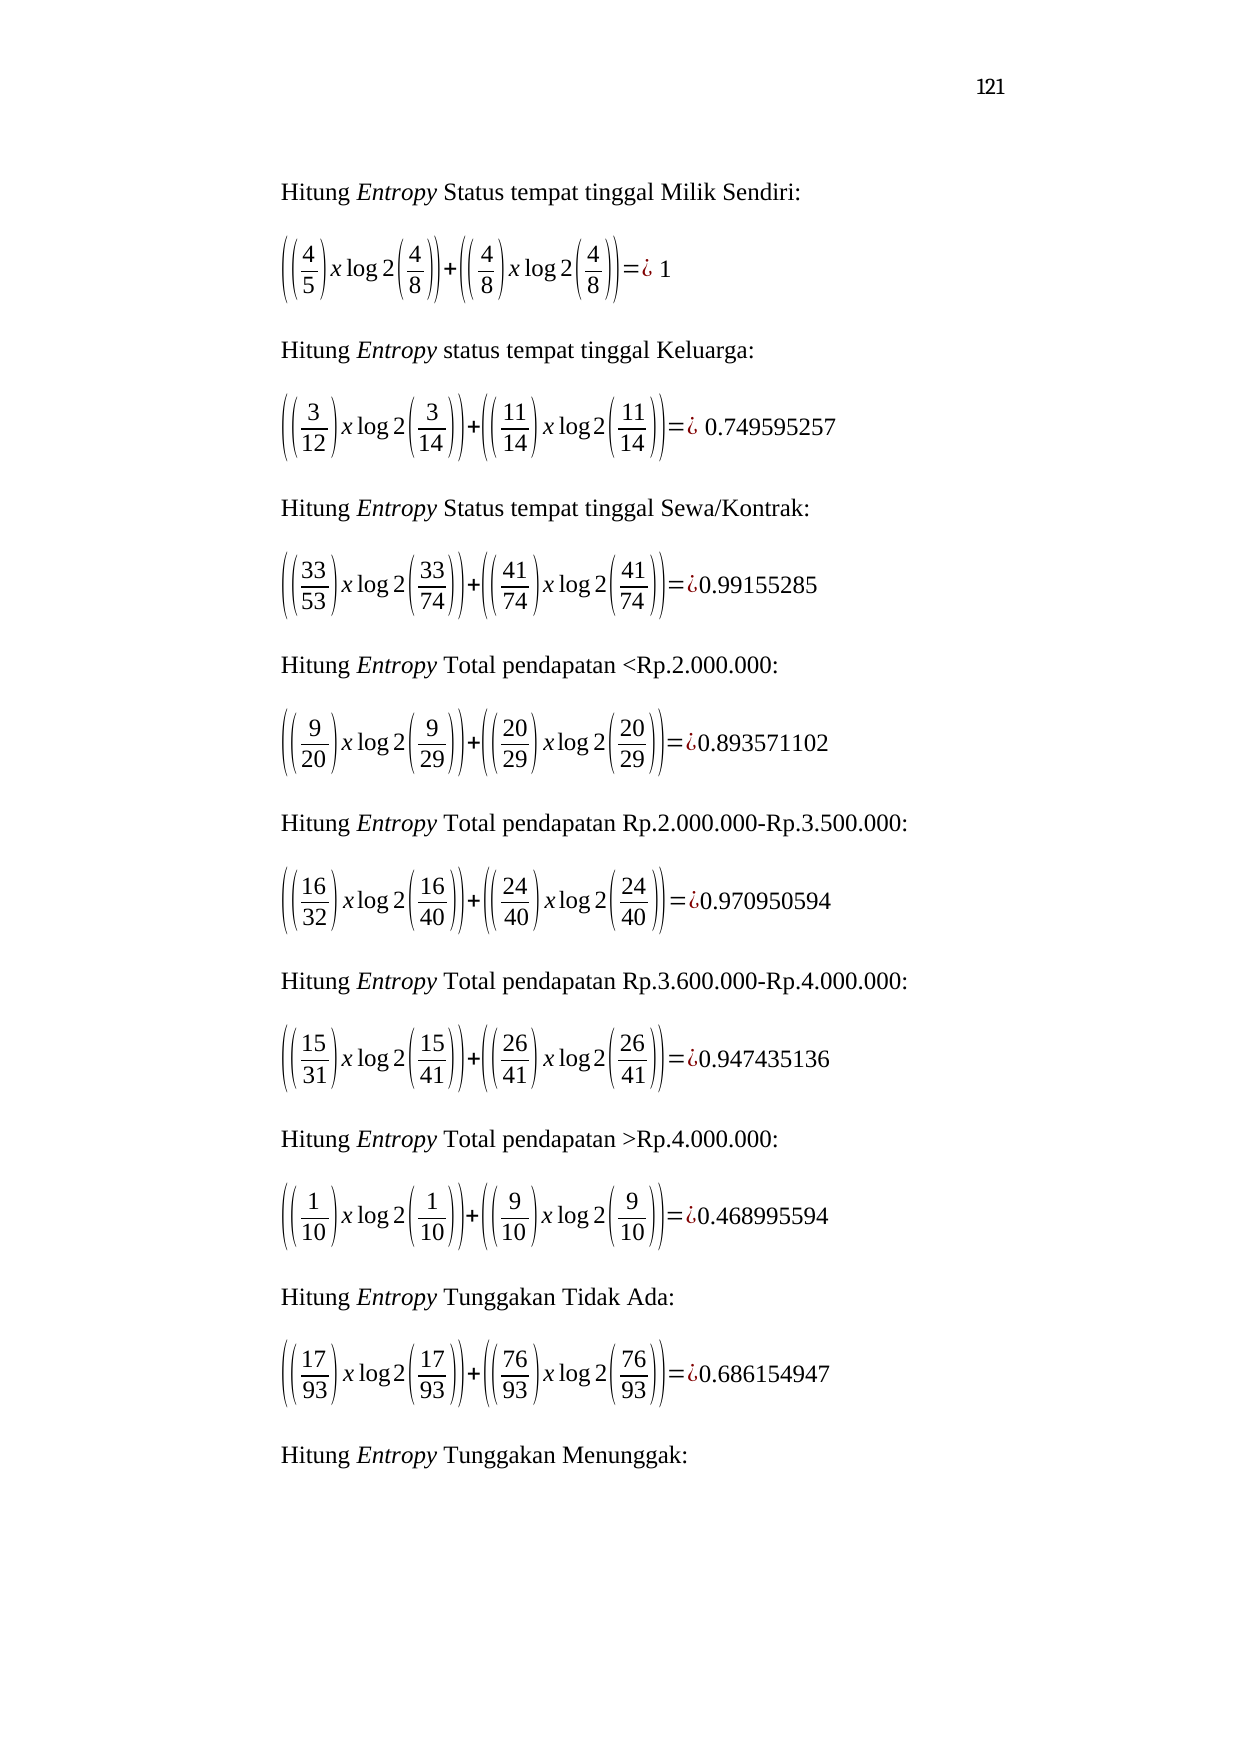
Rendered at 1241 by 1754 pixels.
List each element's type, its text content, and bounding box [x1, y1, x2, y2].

text Hitung Entropy Total pendapatan >Rp.4.000.000: [281, 1124, 1004, 1153]
text Hitung Entropy status tempat tinggal Keluarga: [281, 335, 1004, 364]
text 0.893571102 [281, 708, 1004, 780]
text 0.970950594 [281, 866, 1004, 937]
text 0.947435136 [281, 1024, 1004, 1095]
text Hitung Entropy Status tempat tinggal Milik Sendiri: [281, 177, 1004, 206]
text Hitung Entropy Total pendapatan Rp.3.600.000-Rp.4.000.000: [281, 966, 1004, 995]
text Hitung Entropy Tunggakan Menunggak: [281, 1440, 1004, 1468]
text Hitung Entropy Tunggakan Tidak Ada: [281, 1282, 1004, 1311]
text Hitung Entropy Total pendapatan <Rp.2.000.000: [281, 651, 1004, 679]
text Hitung Entropy Total pendapatan Rp.2.000.000-Rp.3.500.000: [281, 808, 1004, 837]
text 0.468995594 [281, 1182, 1004, 1253]
text 0.99155285 [281, 550, 1004, 622]
text 0.749595257 [281, 392, 1004, 464]
text Hitung Entropy Status tempat tinggal Sewa/Kontrak: [281, 493, 1004, 522]
text 0.686154947 [281, 1339, 1004, 1411]
text 1 [281, 235, 1004, 306]
